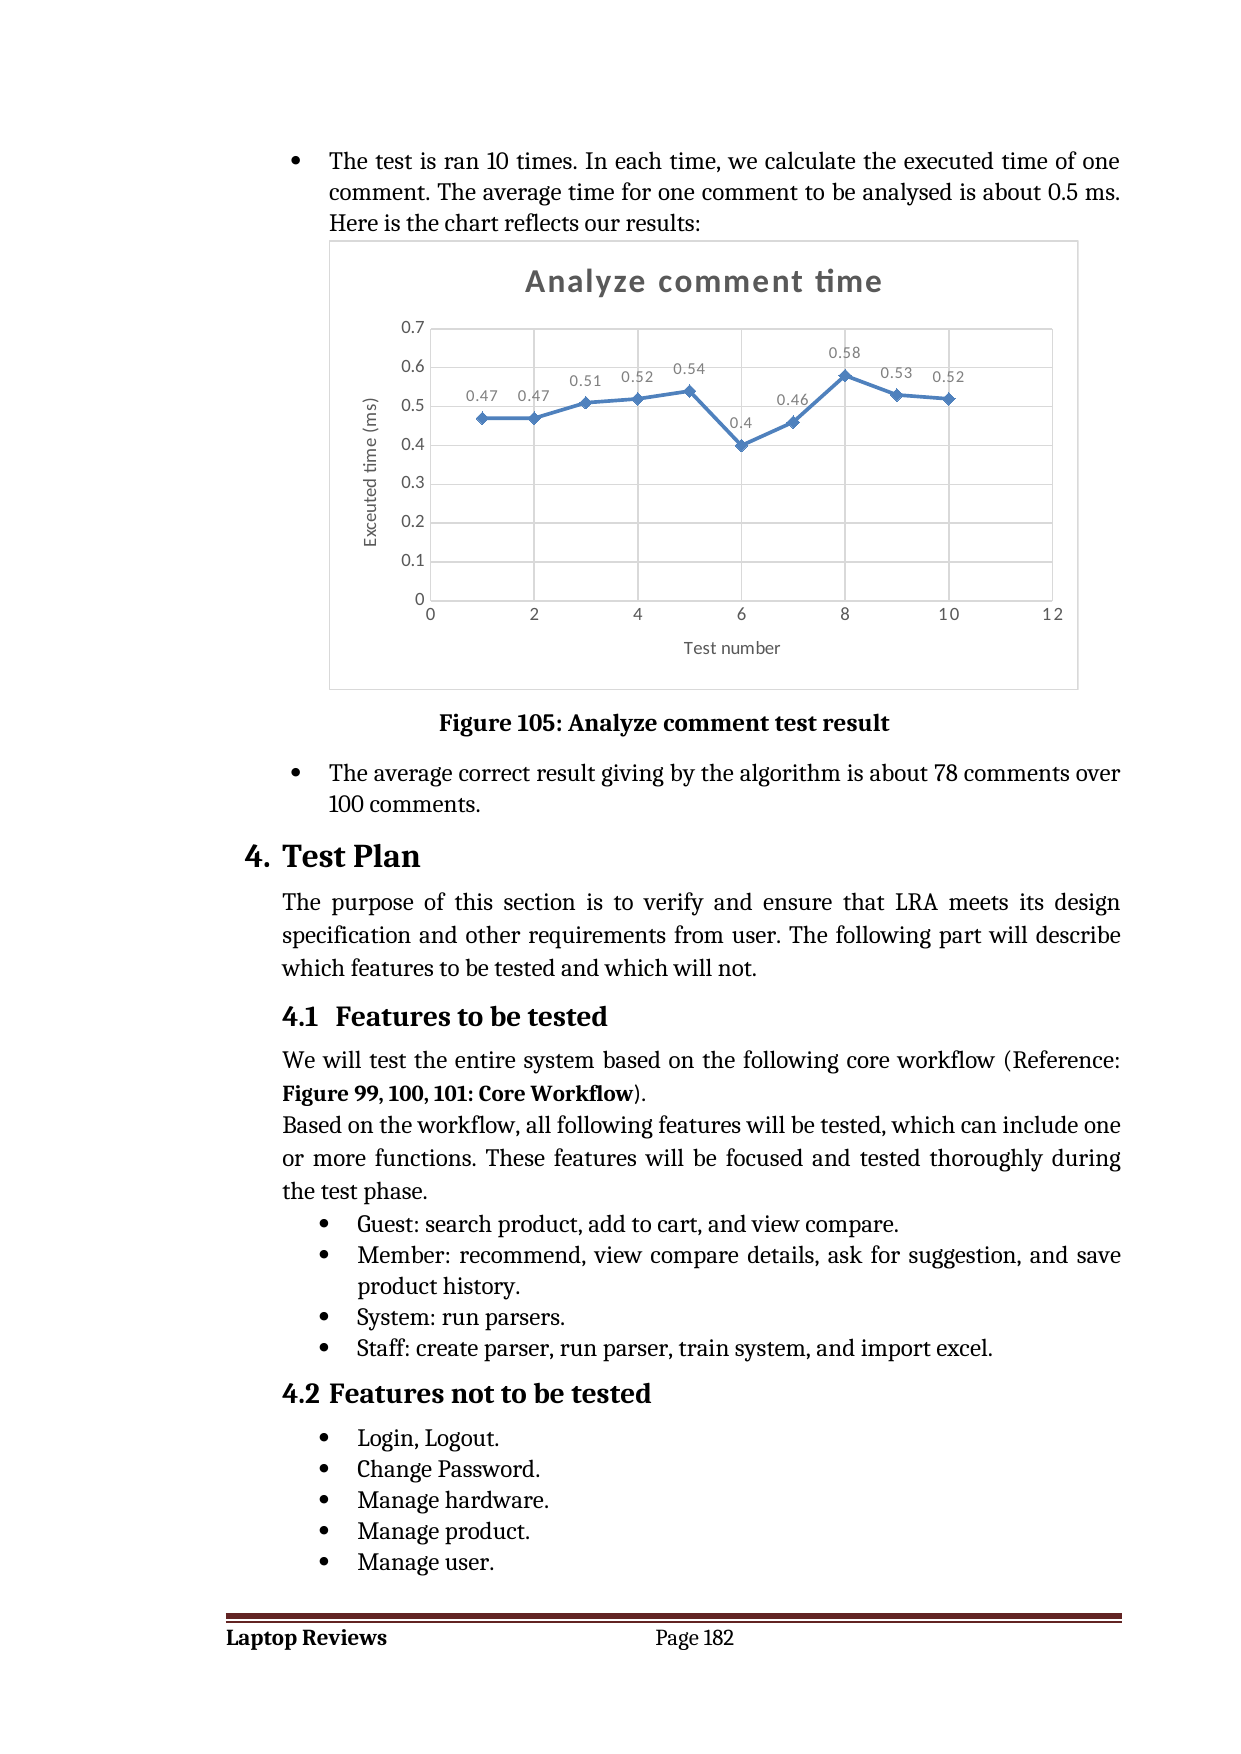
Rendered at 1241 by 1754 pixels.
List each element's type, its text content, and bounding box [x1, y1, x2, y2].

text Figure 105: Analyze comment test result [207, 709, 1122, 738]
list Change Password. [319, 1455, 1122, 1483]
list Manage hardware. [319, 1486, 1122, 1514]
subtitle Test Plan [244, 837, 1122, 876]
subtitle Features to be tested [282, 1000, 1122, 1033]
subtitle Features not to be tested [282, 1378, 1122, 1411]
list The average correct result giving by the algorithm is about 78 comments over 100 comments. [291, 758, 1122, 818]
list System: run parsers. [319, 1303, 1122, 1332]
list Staff: create parser, run parser, train system, and import excel. [319, 1334, 1122, 1363]
list Guest: search product, add to cart, and view compare. [319, 1210, 1122, 1239]
text The purpose of this section is to verify and ensure that LRA meets its design specification and other requirements from user. The following part will describe which features to be tested and which will not. [282, 888, 1122, 983]
list Login, Logout. [319, 1424, 1122, 1452]
text We will test the entire system based on the following core workflow (Reference: Figure 99, 100, 101: Core Workflow). [282, 1046, 1122, 1107]
list The test is ran 10 times. In each time, we calculate the executed time of one comment. The average time for one comment to be analysed is about 0.5 ms. Here is the chart reflects our results: [291, 147, 1122, 238]
list Manage user. [319, 1548, 1122, 1577]
text Based on the workflow, all following features will be tested, which can include one or more functions. These features will be focused and tested thoroughly during the test phase. [282, 1111, 1122, 1206]
list Member: recommend, view compare details, ask for suggestion, and save product history. [319, 1241, 1122, 1301]
list Manage product. [319, 1517, 1122, 1546]
